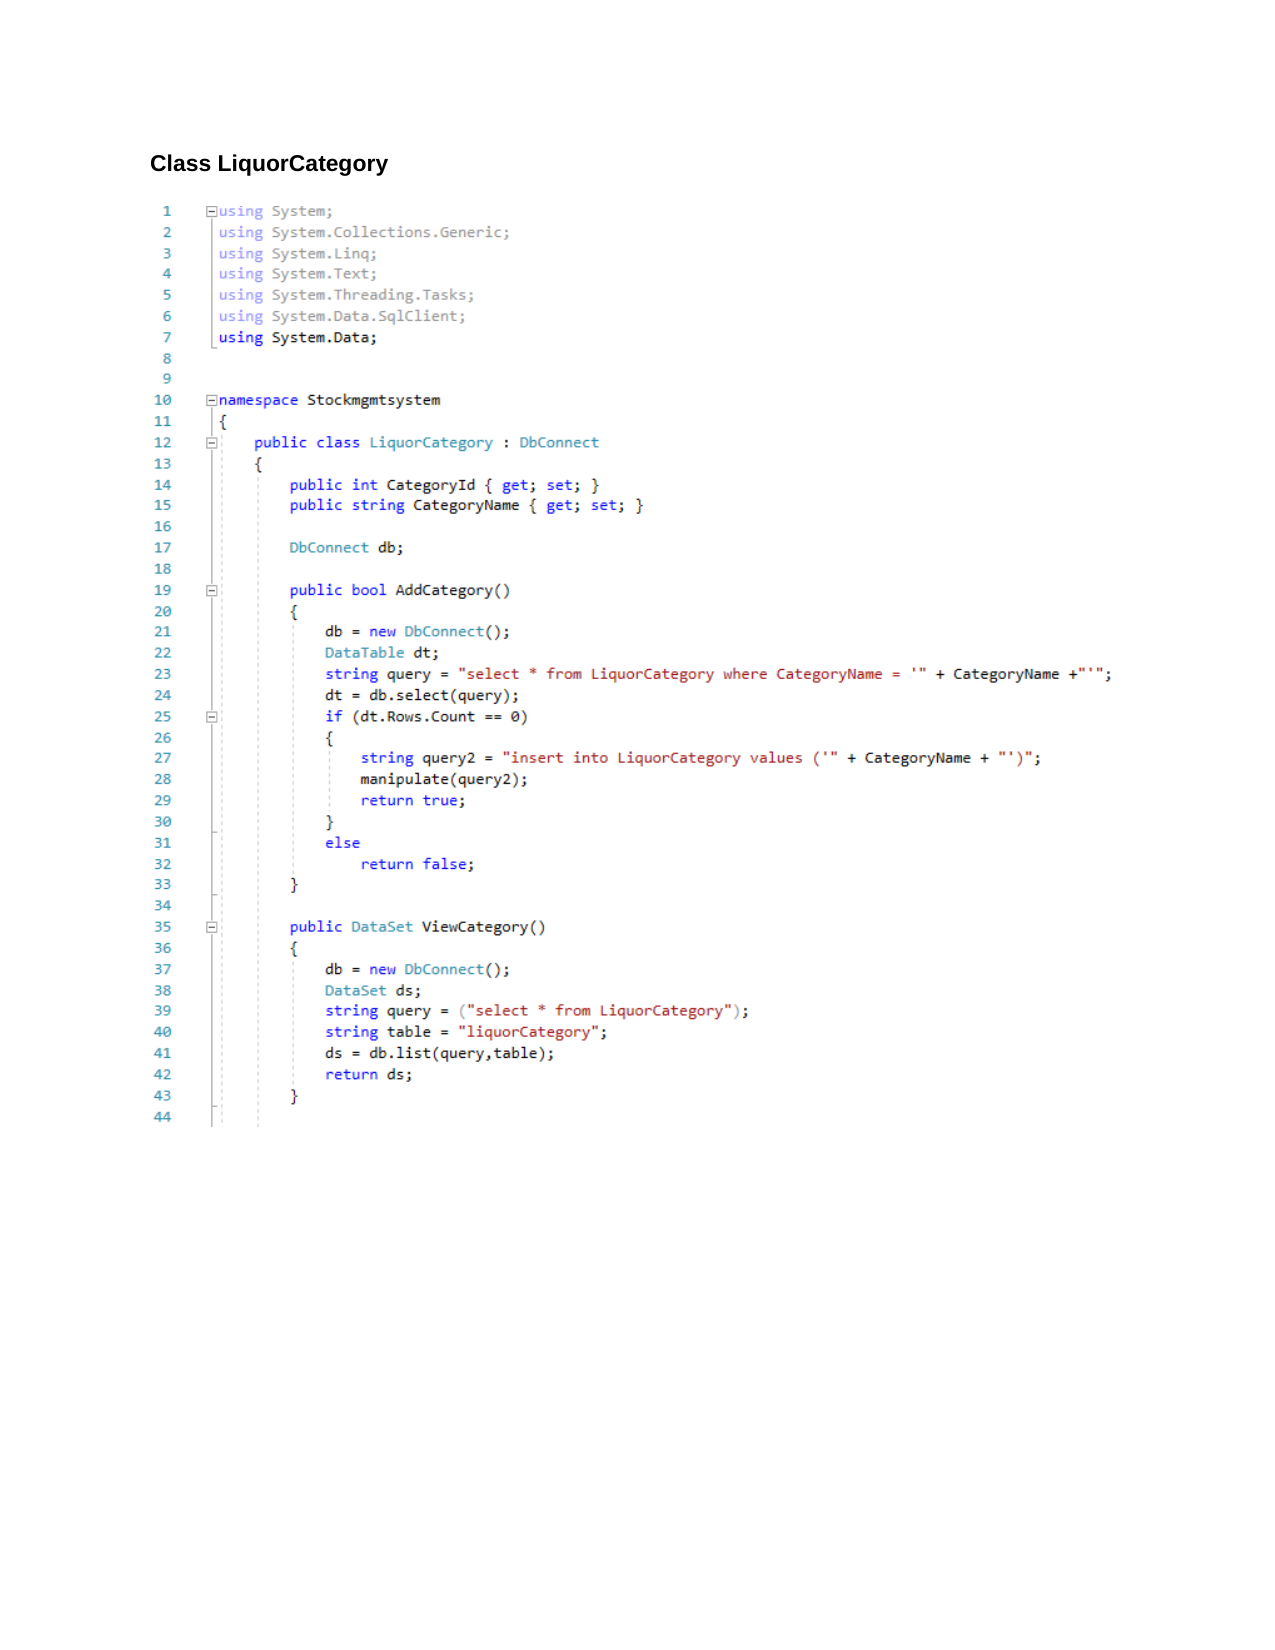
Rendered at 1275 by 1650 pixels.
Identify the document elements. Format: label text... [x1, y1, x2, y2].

picture [150, 206, 1125, 1127]
text Class LiquorCategory [150, 150, 1125, 176]
